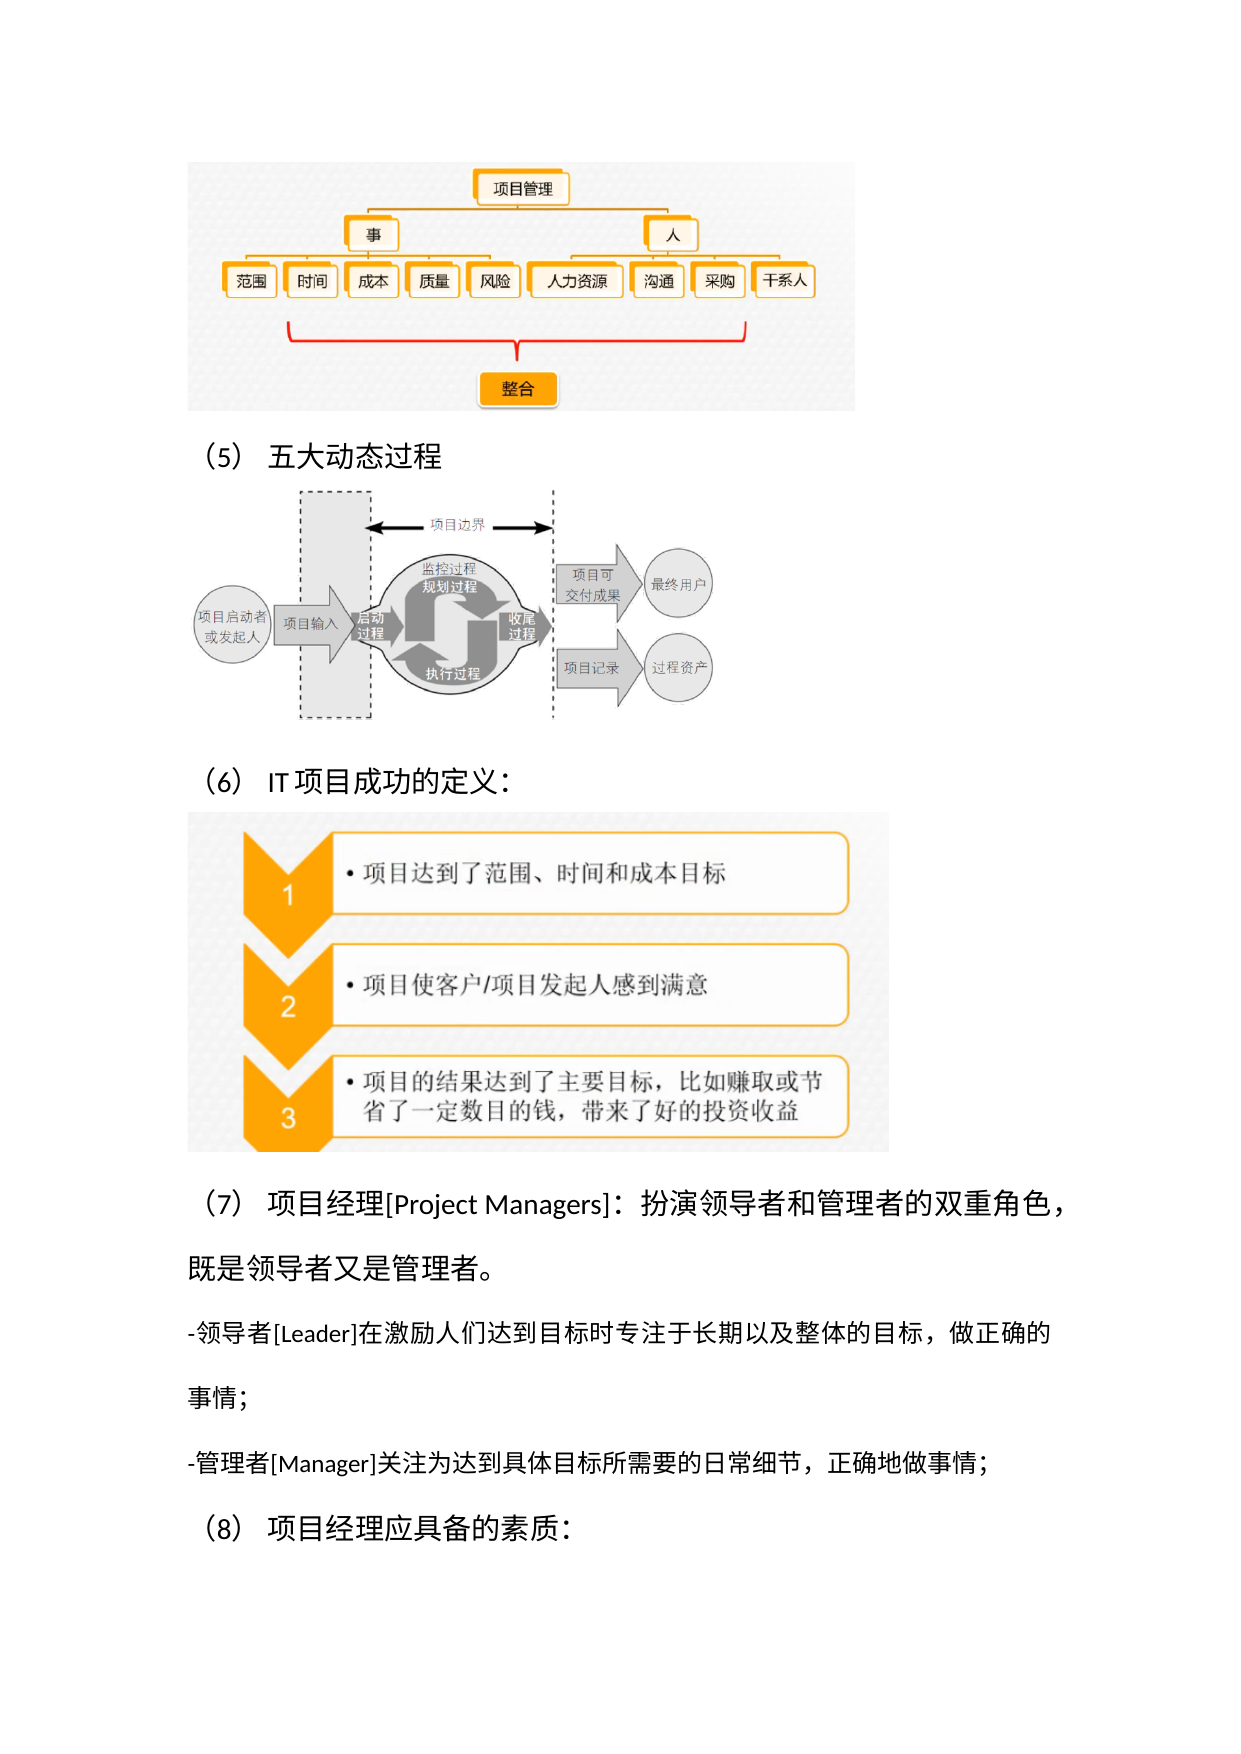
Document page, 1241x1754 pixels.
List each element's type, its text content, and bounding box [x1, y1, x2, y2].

picture [187, 812, 889, 1152]
picture [187, 162, 855, 411]
list 项目经理应具备的素质： [187, 1494, 1053, 1559]
list IT项目成功的定义： [187, 747, 1053, 812]
list 项目经理[Project Managers]：扮演领导者和管理者的双重角色，既是领导者又是管理者。 [187, 1169, 1053, 1299]
list -管理者[Manager]关注为达到具体目标所需要的日常细节，正确地做事情； [187, 1429, 1053, 1494]
list -领导者[Leader]在激励人们达到目标时专注于长期以及整体的目标，做正确的事情； [187, 1299, 1053, 1429]
list 五大动态过程 [187, 422, 1053, 487]
picture [187, 487, 718, 726]
